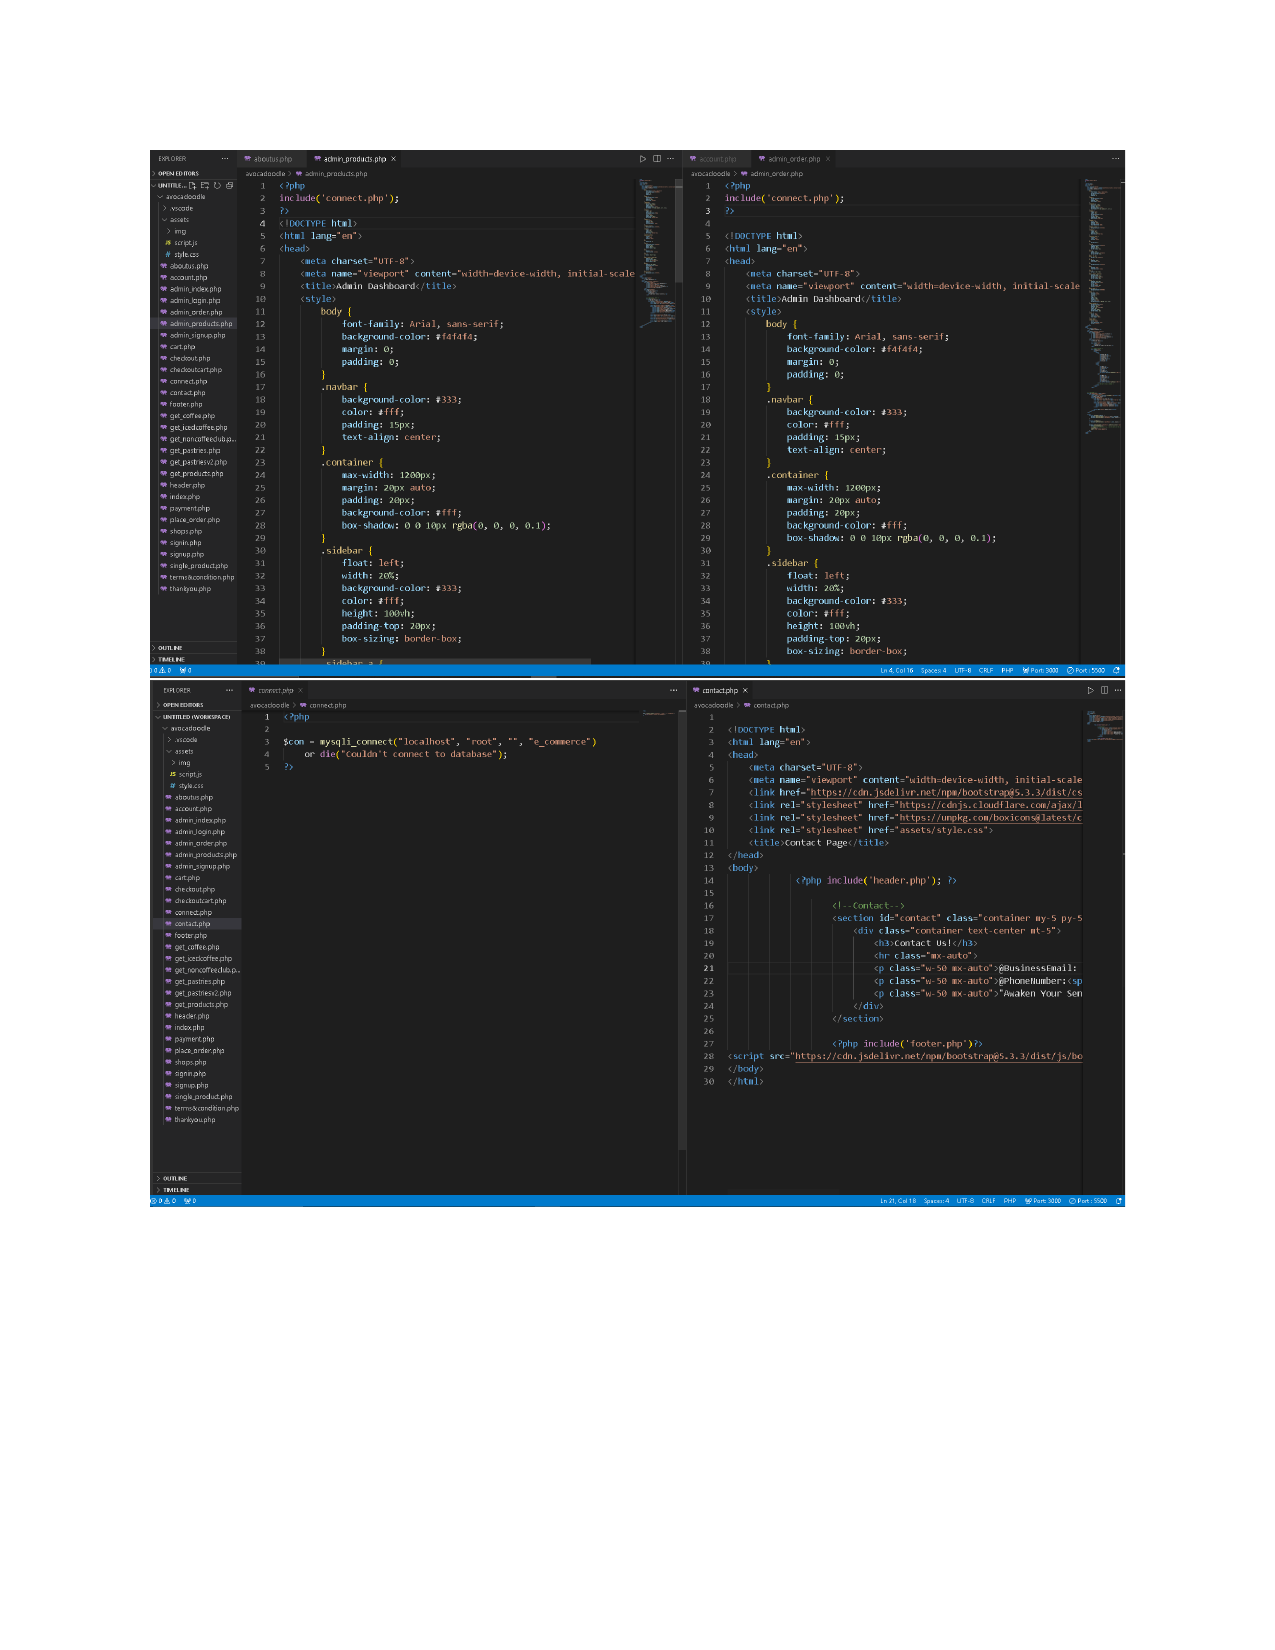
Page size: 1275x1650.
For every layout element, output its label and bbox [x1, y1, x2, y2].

picture [150, 150, 1125, 678]
picture [150, 680, 1125, 1207]
